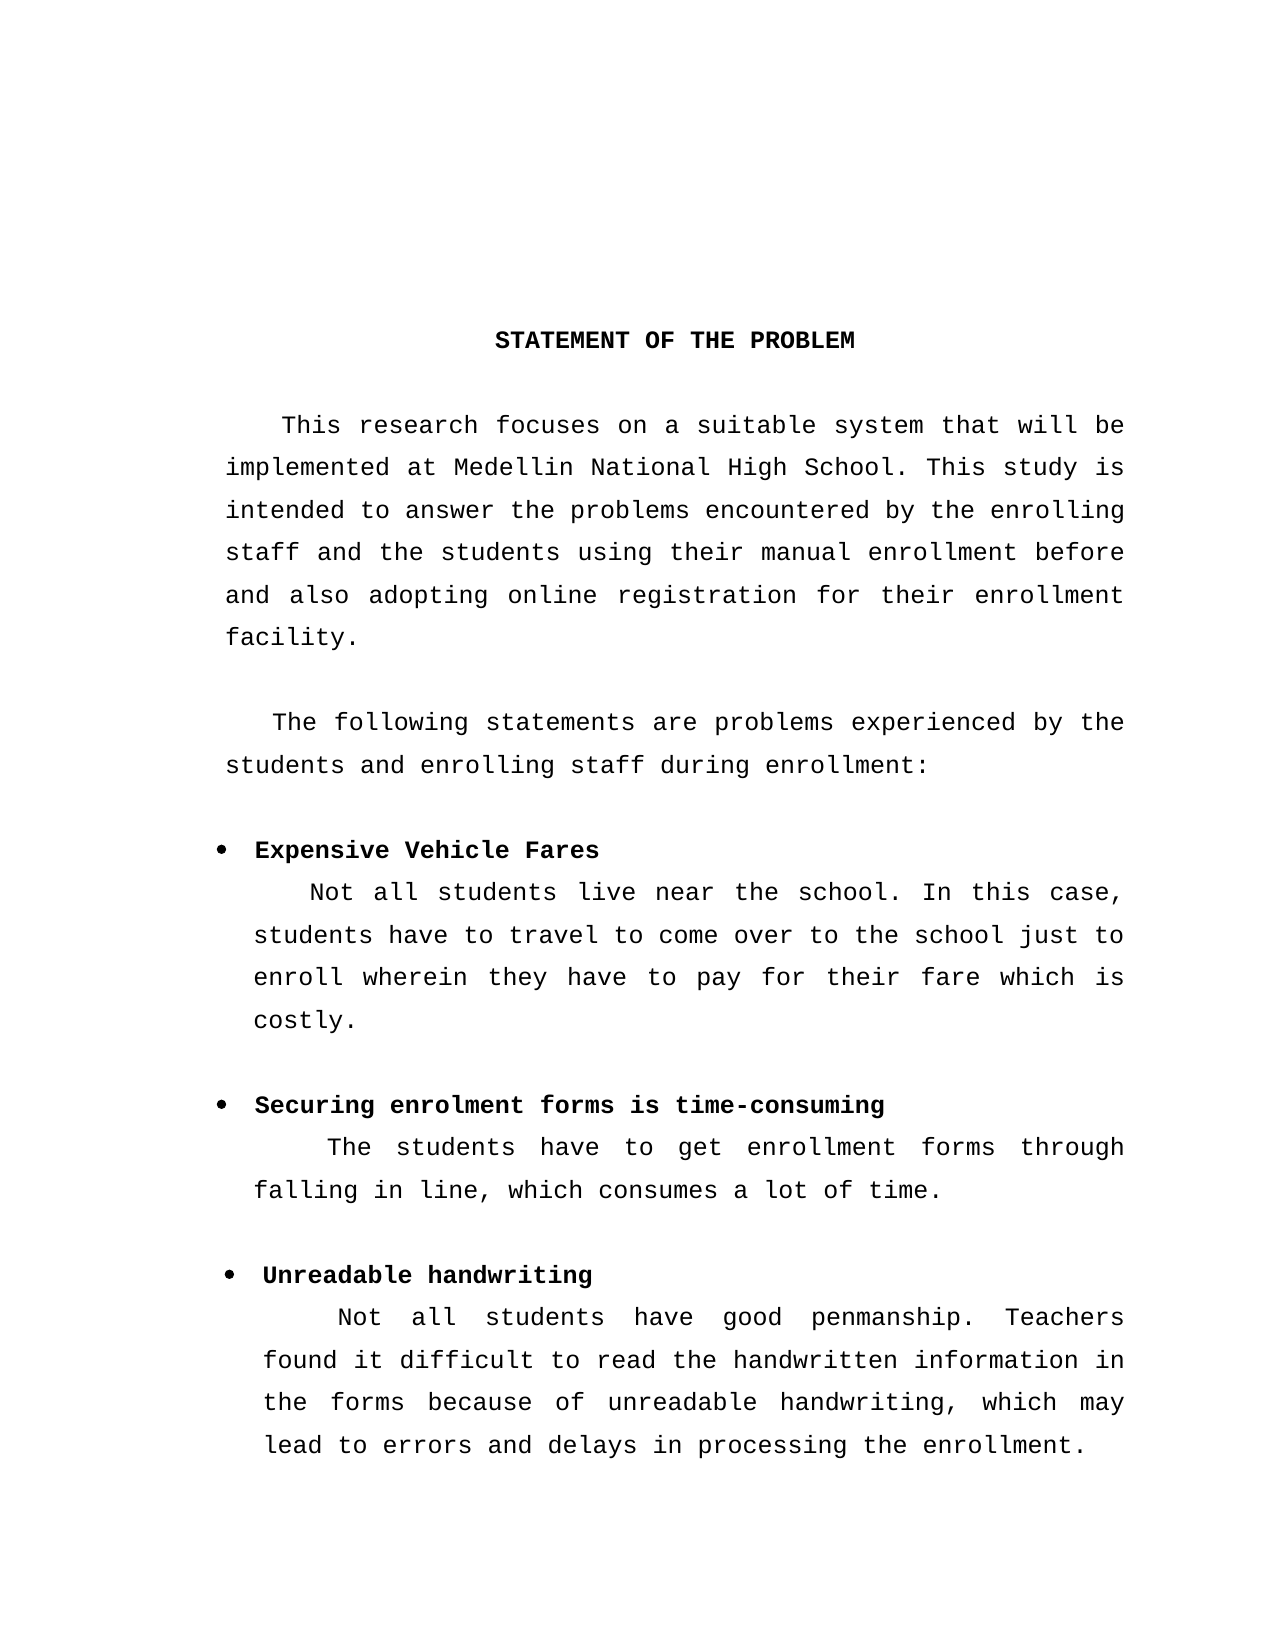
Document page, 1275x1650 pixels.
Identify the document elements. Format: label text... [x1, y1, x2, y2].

text The students have to get enrollment forms through falling in line, which consumes a lot of time. [253, 1135, 1125, 1206]
text STATEMENT OF THE PROBLEM [225, 327, 1125, 356]
text Not all students live near the school. In this case, students have to travel to come over to the school just to enroll wherein they have to pay for their fare which is costly. [253, 880, 1125, 1036]
list Expensive Vehicle Fares [217, 837, 1125, 866]
list Securing enrolment forms is time-consuming [217, 1092, 1125, 1121]
text The following statements are problems experienced by the students and enrolling staff during enrollment: [225, 710, 1125, 781]
text Not all students have good penmanship. Teachers found it difficult to read the handwritten information in the forms because of unreadable handwriting, which may lead to errors and delays in processing the enrollment. [262, 1305, 1125, 1461]
list Unreadable handwriting [225, 1262, 1125, 1291]
text This research focuses on a suitable system that will be implemented at Medellin National High School. This study is intended to answer the problems encountered by the enrolling staff and the students using their manual enrollment before and also adopting online registration for their enrollment facility. [225, 412, 1125, 653]
